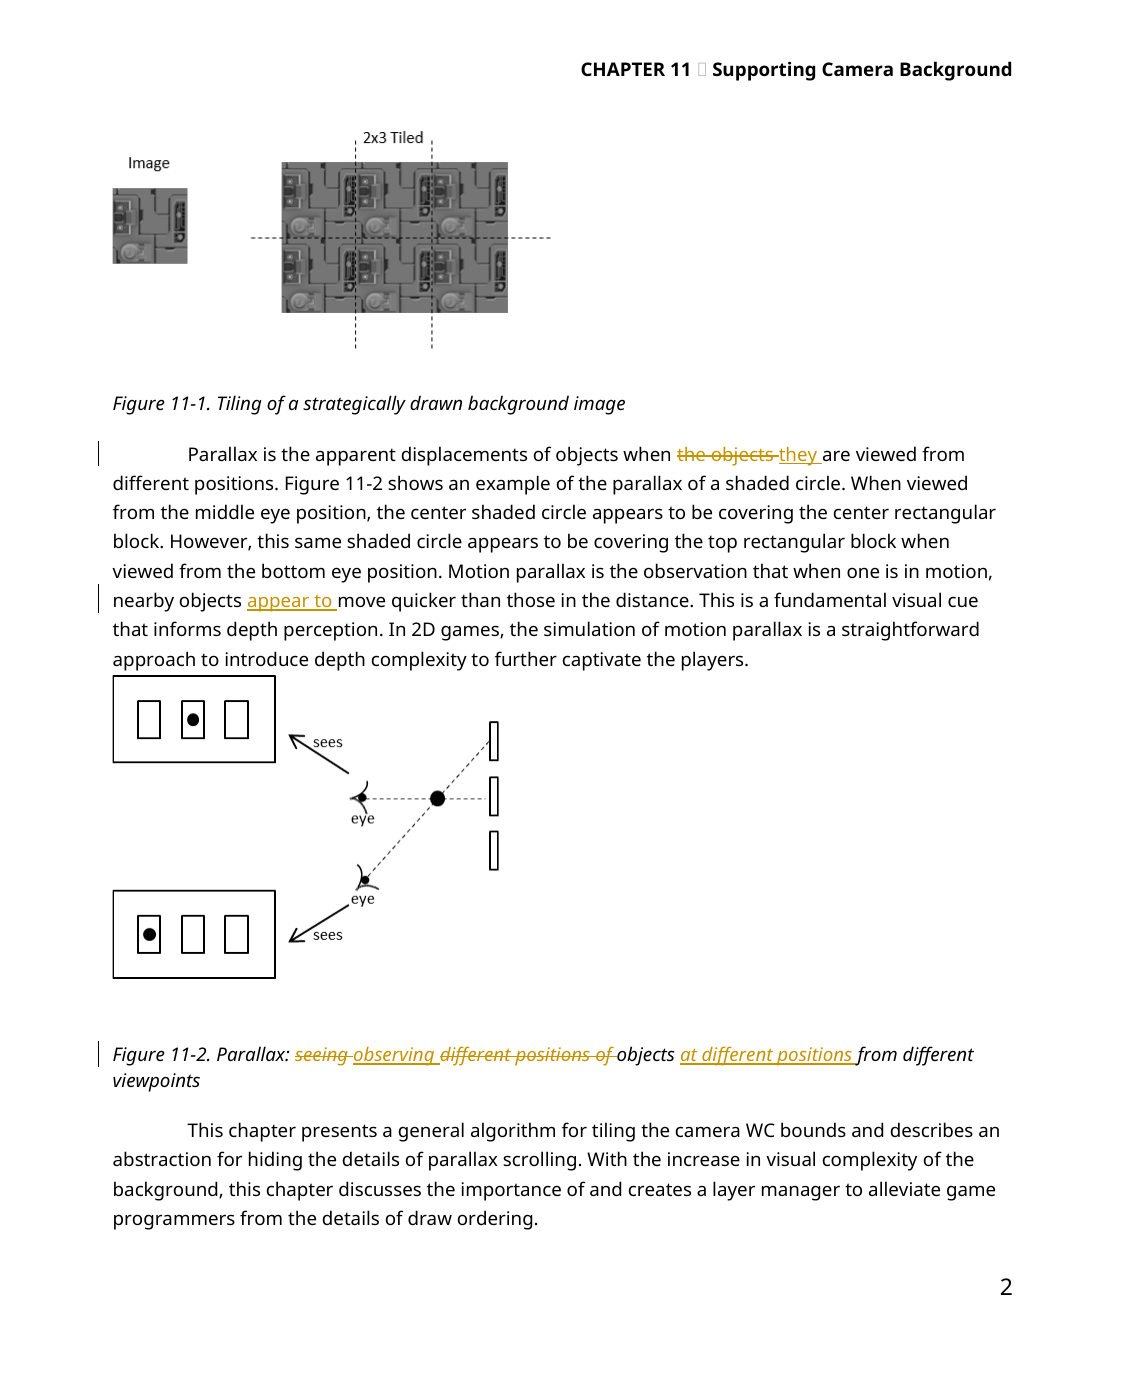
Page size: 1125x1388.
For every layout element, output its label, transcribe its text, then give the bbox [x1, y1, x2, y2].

text Parallax is the apparent displacements of objects when are viewed from different positions. Figure 11-2 shows an example of the parallax of a shaded circle. When viewed from the middle eye position, the center shaded circle appears to be covering the center rectangular block. However, this same shaded circle appears to be covering the top rectangular block when viewed from the bottom eye position. Motion parallax is the observation that when one is in motion, nearby objects move quicker than those in the distance. This is a fundamental visual cue that informs depth perception. In 2D games, the simulation of motion parallax is a straightforward approach to introduce depth complexity to further captivate the players. [112, 441, 1012, 671]
text Figure 11-1. Tiling of a strategically drawn background image [112, 390, 1012, 416]
picture [112, 675, 499, 979]
text This chapter presents a general algorithm for tiling the camera WC bounds and describes an abstraction for hiding the details of parallax scrolling. With the increase in visual complexity of the background, this chapter discusses the importance of and creates a layer manager to alleviate game programmers from the details of draw ordering. [112, 1117, 1012, 1231]
text Figure 11-2. Parallax: objects from different viewpoints [112, 1041, 1012, 1092]
